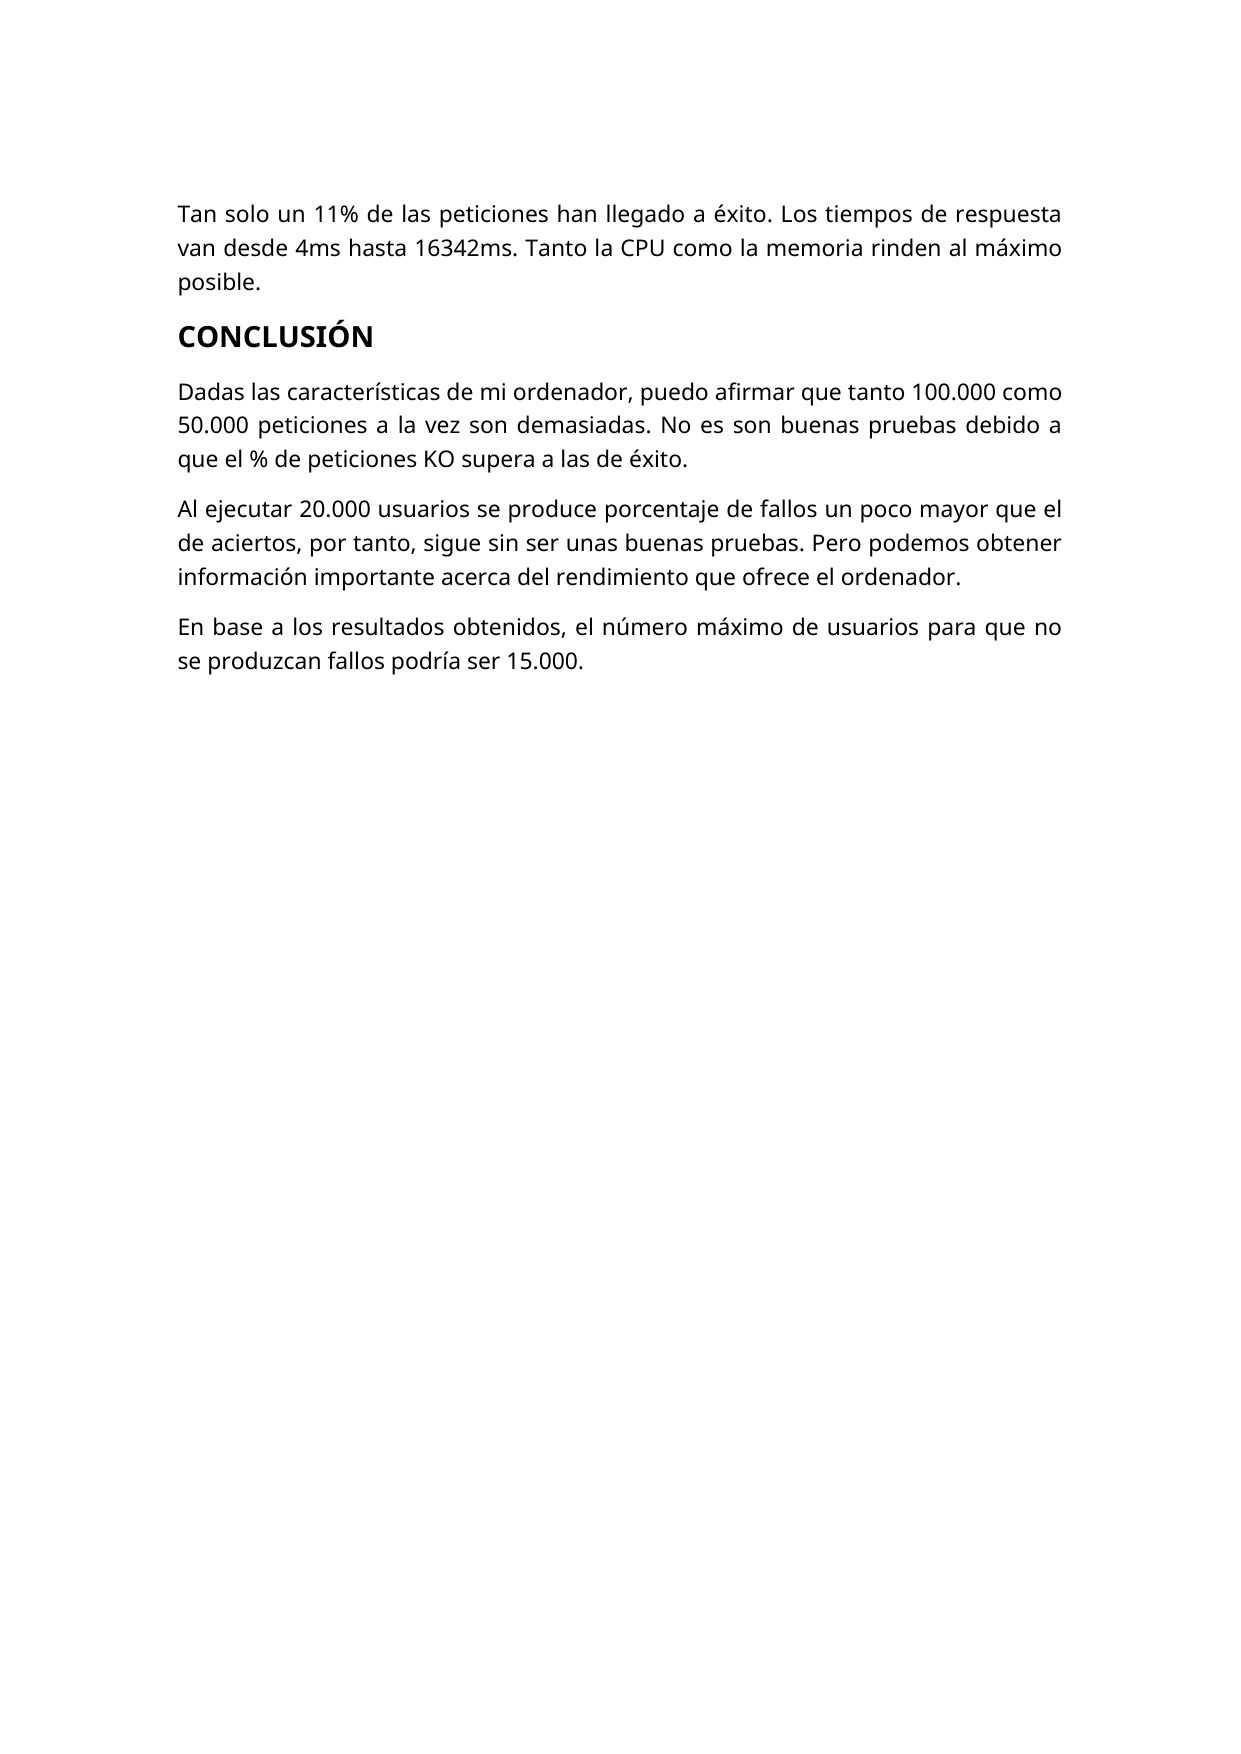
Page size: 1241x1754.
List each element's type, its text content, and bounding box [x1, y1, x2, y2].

text En base a los resultados obtenidos, el número máximo de usuarios para que no se produzcan fallos podría ser 15.000. [177, 611, 1063, 676]
text CONCLUSIÓN [177, 316, 1063, 356]
text Dadas las características de mi ordenador, puedo afirmar que tanto 100.000 como 50.000 peticiones a la vez son demasiadas. No es son buenas pruebas debido a que el % de peticiones KO supera a las de éxito. [177, 375, 1063, 474]
text Tan solo un 11% de las peticiones han llegado a éxito. Los tiempos de respuesta van desde 4ms hasta 16342ms. Tanto la CPU como la memoria rinden al máximo posible. [177, 198, 1063, 297]
text Al ejecutar 20.000 usuarios se produce porcentaje de fallos un poco mayor que el de aciertos, por tanto, sigue sin ser unas buenas pruebas. Pero podemos obtener información importante acerca del rendimiento que ofrece el ordenador. [177, 493, 1063, 592]
